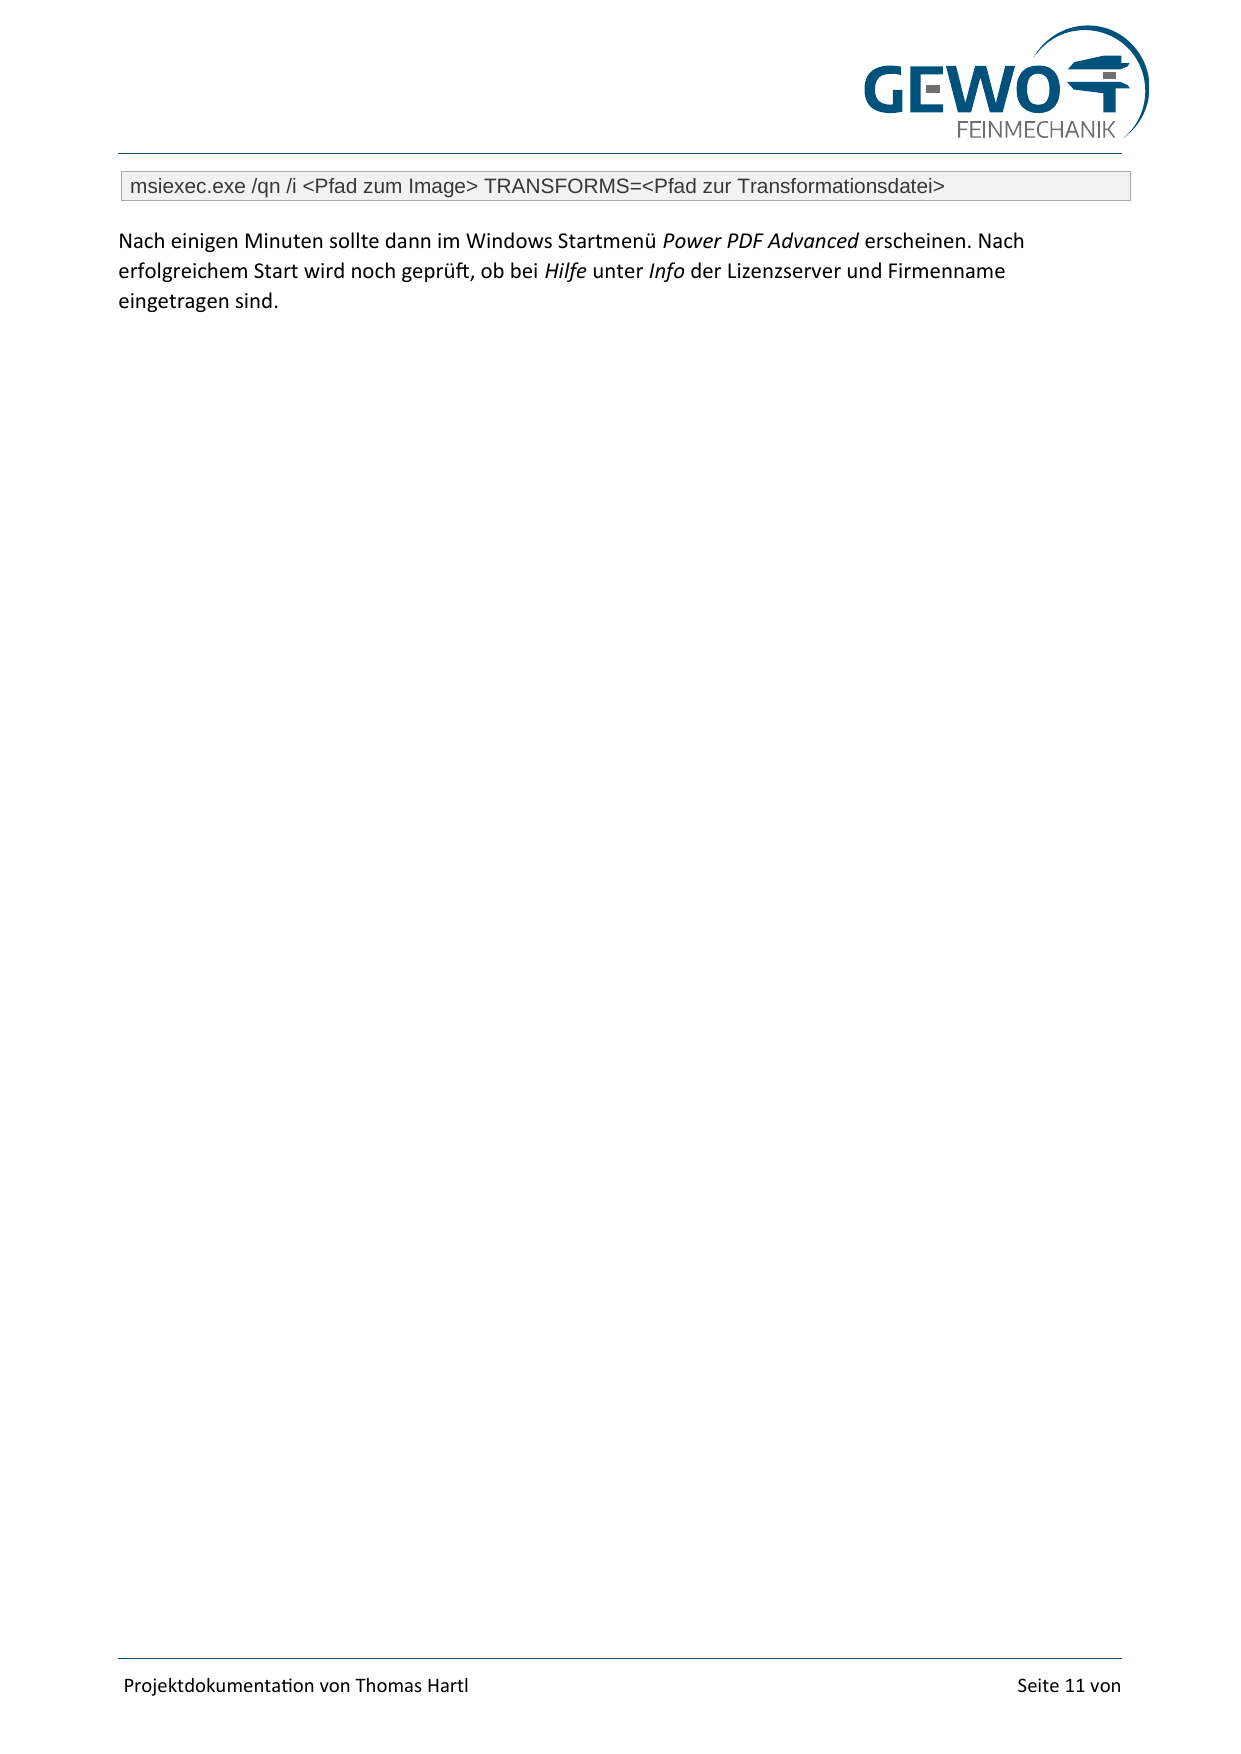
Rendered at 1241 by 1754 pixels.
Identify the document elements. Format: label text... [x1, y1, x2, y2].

picture [1123, 130, 1132, 139]
picture [1033, 50, 1039, 58]
text msiexec.exe /qn /i <Pfad zum Image> TRANSFORMS=<Pfad zur Transformationsdatei> [122, 172, 1130, 200]
text Nach einigen Minuten sollte dann im Windows Startmenü Power PDF Advanced erscheinen. Nach erfolgreichem Start wird noch geprüft, ob bei Hilfe unter Info der Lizenzserver und Firmenname eingetragen sind. [118, 226, 1122, 314]
